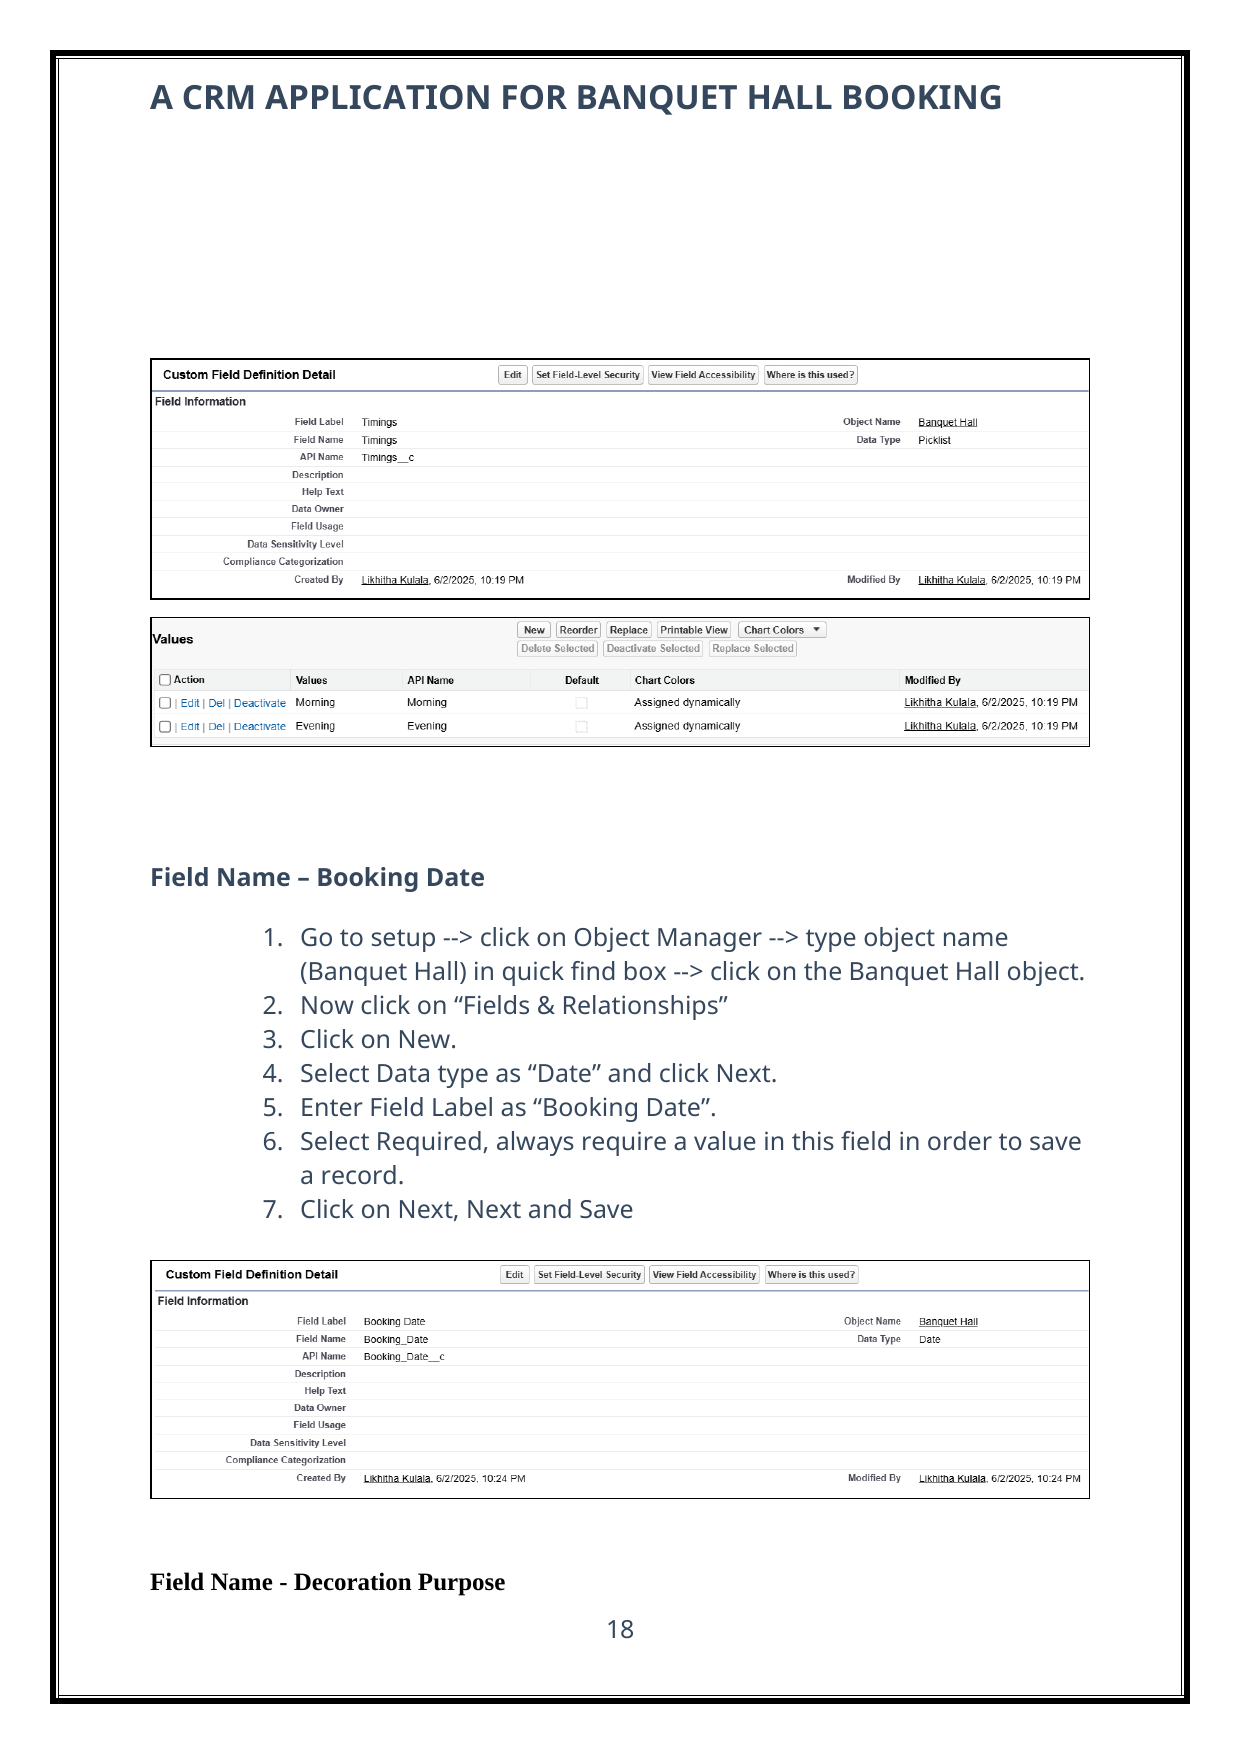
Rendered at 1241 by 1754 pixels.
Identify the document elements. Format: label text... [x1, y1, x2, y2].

list Enter Field Label as “Booking Date”. [262, 1089, 1090, 1123]
text Field Name - Decoration Purpose [150, 1567, 1090, 1596]
list Click on Next, Next and Save [262, 1192, 1090, 1226]
list Now click on “Fields & Relationships” [262, 987, 1090, 1021]
list Click on New. [262, 1021, 1090, 1055]
list Select Required, always require a value in this field in order to save a record. [262, 1123, 1090, 1192]
list Select Data type as “Date” and click Next. [262, 1055, 1090, 1089]
picture [152, 618, 1089, 746]
list Go to setup --> click on Object Manager --> type object name (Banquet Hall) in quick find box --> click on the Banquet Hall object. [262, 919, 1090, 987]
text Field Name – Booking Date [150, 859, 1090, 893]
picture [152, 1261, 1089, 1498]
picture [152, 360, 1089, 598]
